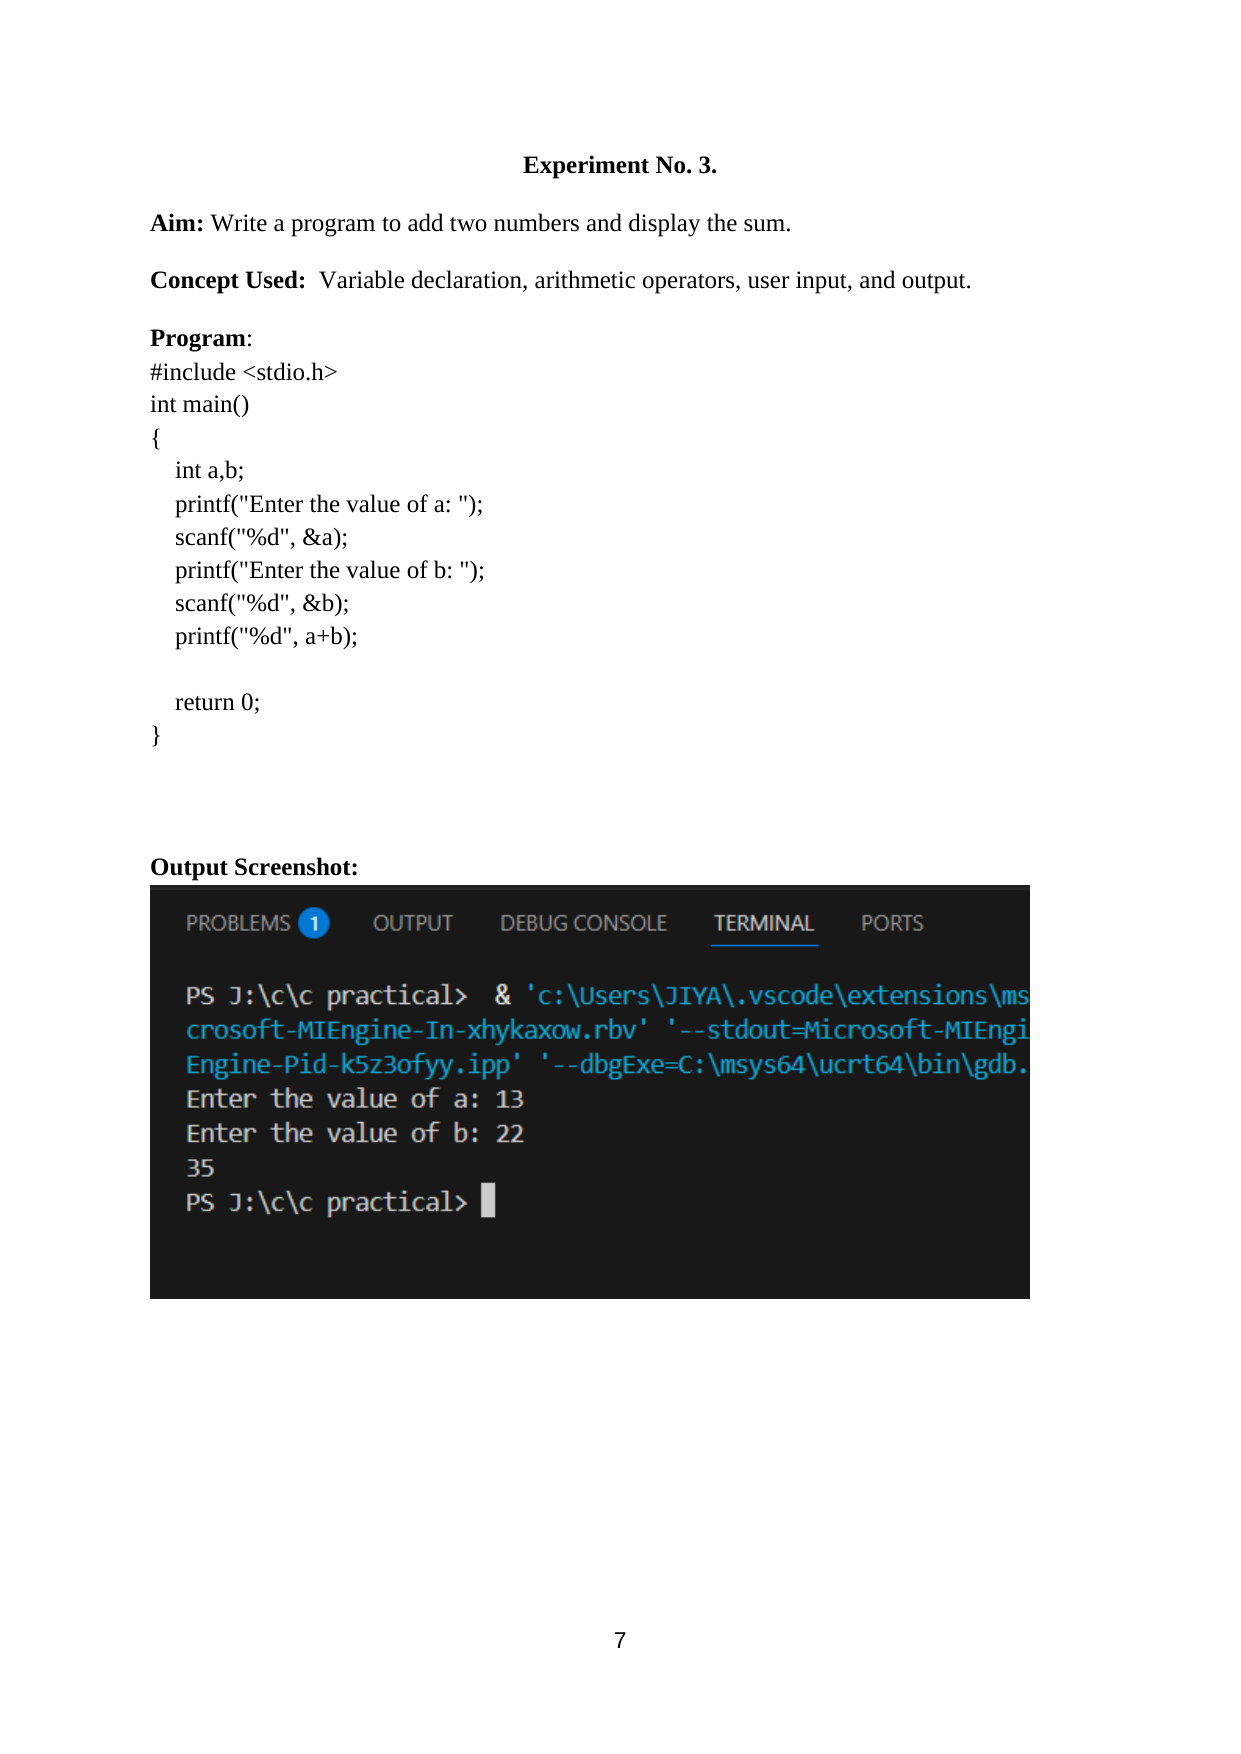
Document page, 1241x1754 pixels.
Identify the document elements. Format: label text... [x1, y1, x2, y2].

text scanf("%d", &a); [150, 522, 1090, 550]
text int main() [150, 389, 1090, 418]
text printf("Enter the value of b: "); [150, 555, 1090, 583]
text int a,b; [150, 456, 1090, 484]
text { [150, 423, 1090, 451]
picture [150, 885, 1030, 1299]
text return 0; [150, 687, 1090, 716]
text Experiment No. 3. [150, 150, 1090, 179]
text printf("%d", a+b); [150, 621, 1090, 649]
text Concept Used: Variable declaration, arithmetic operators, user input, and output. [150, 266, 1090, 294]
text scanf("%d", &b); [150, 588, 1090, 616]
text #include <stdio.h> [150, 357, 1090, 385]
text Aim: Write a program to add two numbers and display the sum. [150, 208, 1090, 237]
text } [150, 720, 1090, 748]
text Output Screenshot: [150, 852, 1090, 881]
text printf("Enter the value of a: "); [150, 489, 1090, 517]
text Program: [150, 323, 1090, 352]
